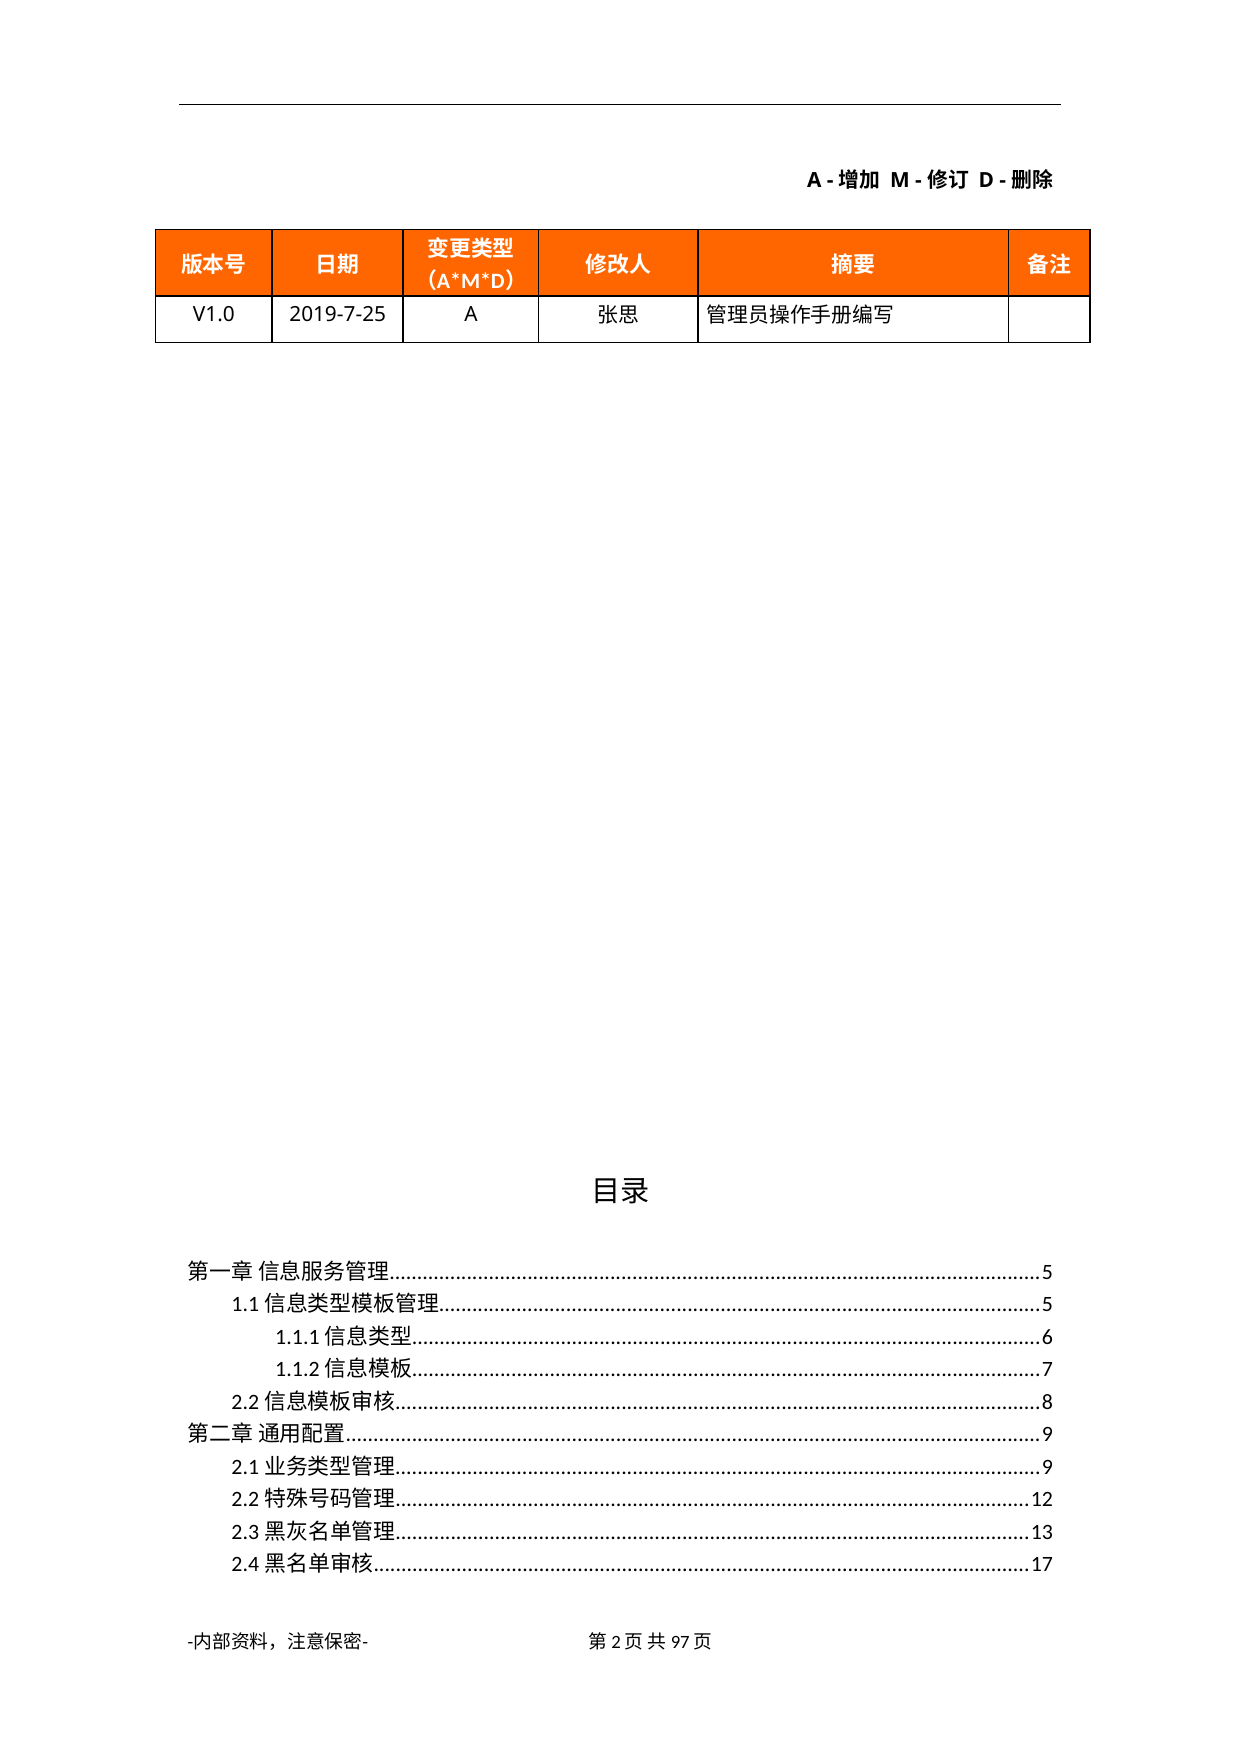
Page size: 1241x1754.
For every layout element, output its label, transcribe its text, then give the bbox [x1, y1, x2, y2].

table_header 摘要 [699, 230, 1008, 295]
text 2.4 黑名单审核 17 [231, 1546, 1053, 1578]
table_cell 张思 [539, 297, 697, 342]
text A - 增加 M - 修订 D - 删除 [187, 162, 1053, 194]
text 第一章 信息服务管理 5 [187, 1253, 1053, 1286]
text 1.1 信息类型模板管理 5 [231, 1286, 1053, 1318]
table_header 变更类型 （A*M*D） [404, 230, 538, 295]
table_cell 2019-7-25 [273, 297, 402, 342]
table_cell 管理员操作手册编写 [699, 297, 1008, 342]
table_header 版本号 [156, 230, 271, 295]
table_cell [1009, 297, 1089, 342]
text 2.3 黑灰名单管理 13 [231, 1513, 1053, 1546]
text 第二章 通用配置 9 [187, 1416, 1053, 1448]
table_cell A [404, 297, 538, 342]
table_cell V1.0 [156, 297, 271, 342]
text 1.1.2 信息模板 7 [275, 1351, 1053, 1383]
table_header 日期 [273, 230, 402, 295]
text 2.1 业务类型管理 9 [231, 1448, 1053, 1481]
table_header 修改人 [539, 230, 697, 295]
table_header 备注 [1009, 230, 1089, 295]
text 2.2 信息模板审核 8 [231, 1383, 1053, 1416]
text 目录 [187, 1156, 1053, 1221]
text 2.2 特殊号码管理 12 [231, 1481, 1053, 1513]
text 1.1.1 信息类型 6 [275, 1318, 1053, 1351]
